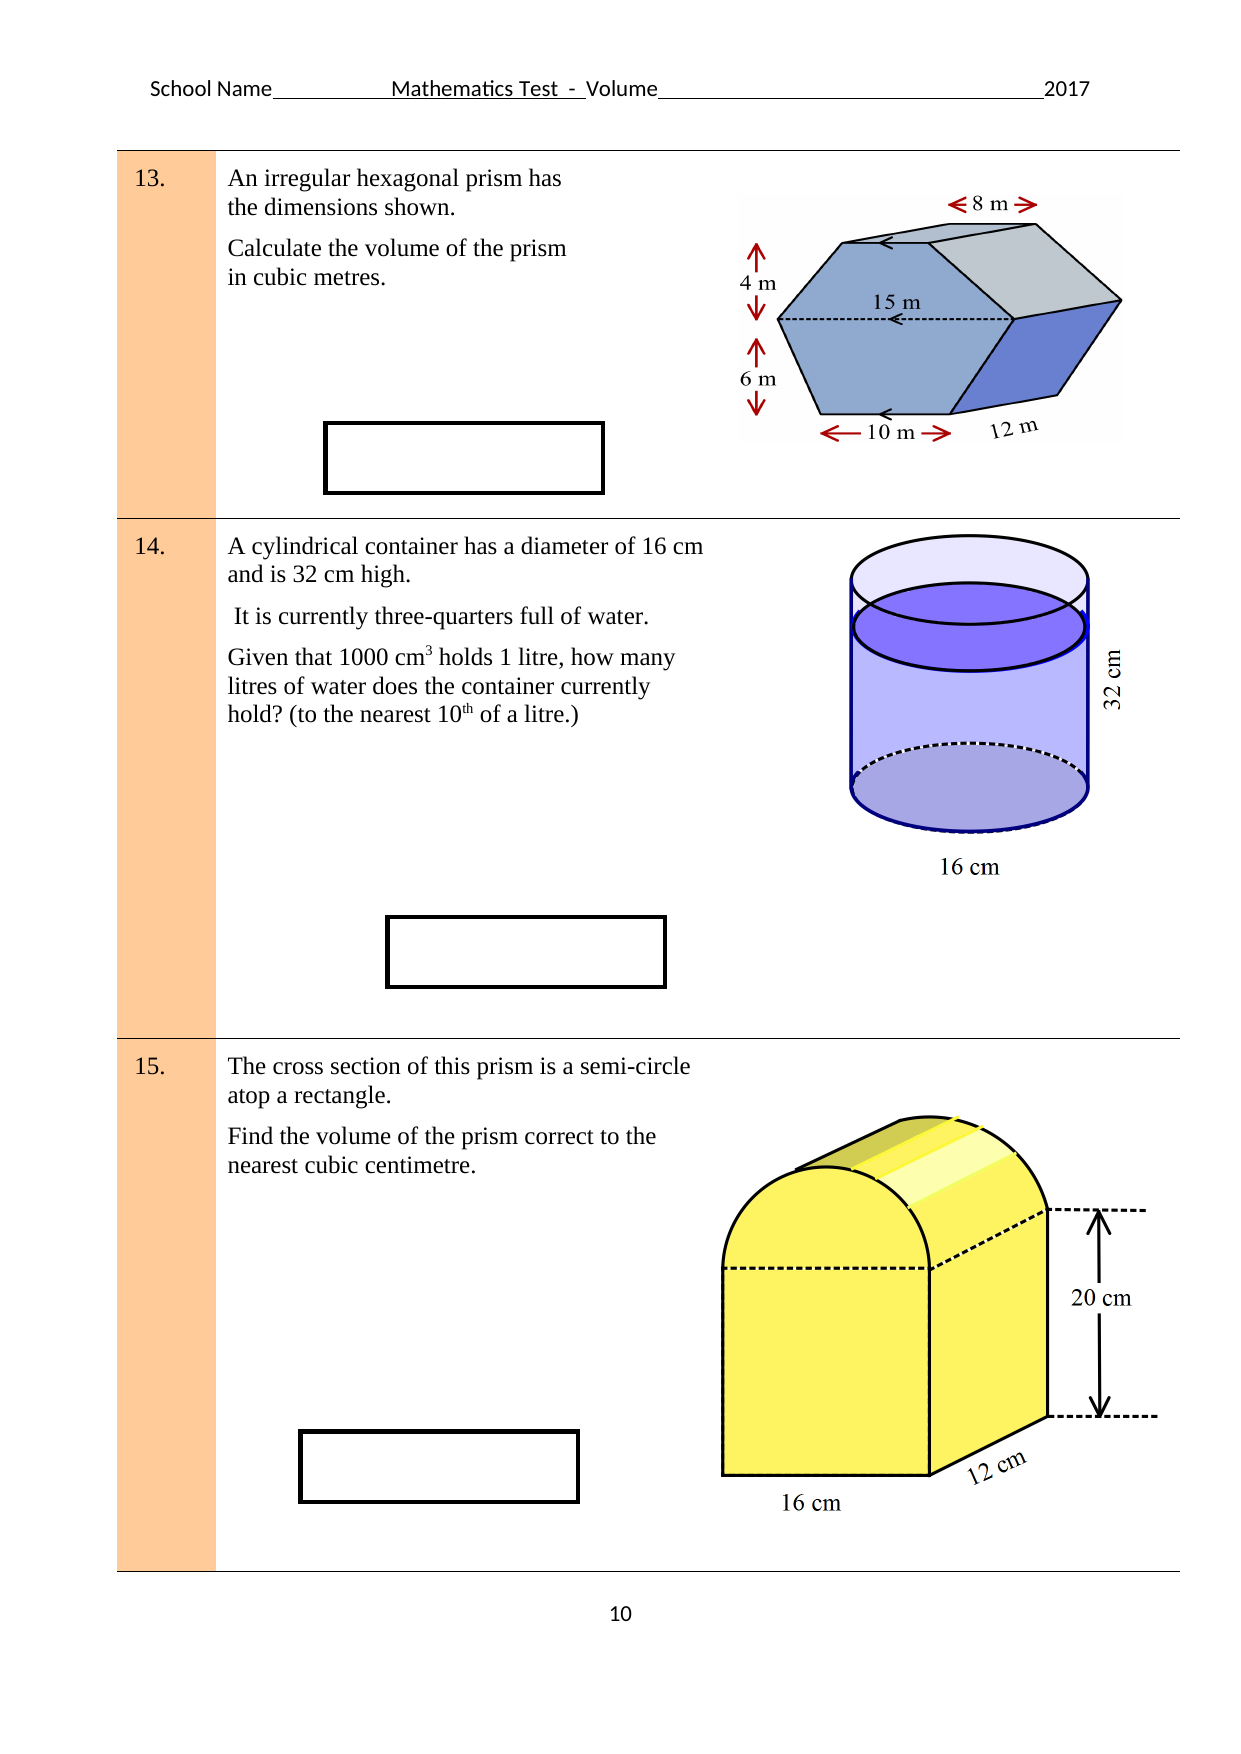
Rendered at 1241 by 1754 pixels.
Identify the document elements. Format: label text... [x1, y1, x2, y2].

table_cell The cross section of this prism is a semi-circle atop a rectangle. Find the volume of the prism correct to the nearest cubic centimetre. [216, 1039, 1180, 1571]
table_cell [117, 519, 216, 1038]
table_cell An irregular hexagonal prism has the dimensions shown. Calculate the volume of the prism in cubic metres. [216, 151, 1180, 518]
table_cell [117, 1039, 216, 1571]
table_cell A cylindrical container has a diameter of 16 cm and is 32 cm high. It is currently three-quarters full of water. Given that 1000 cm3 holds 1 litre, how many litres of water does the container currently hold? (to the nearest 10th of a litre.) [216, 519, 1180, 1038]
picture [718, 1112, 1162, 1513]
picture [738, 194, 1124, 443]
table_cell [117, 151, 216, 518]
picture [846, 531, 1122, 877]
